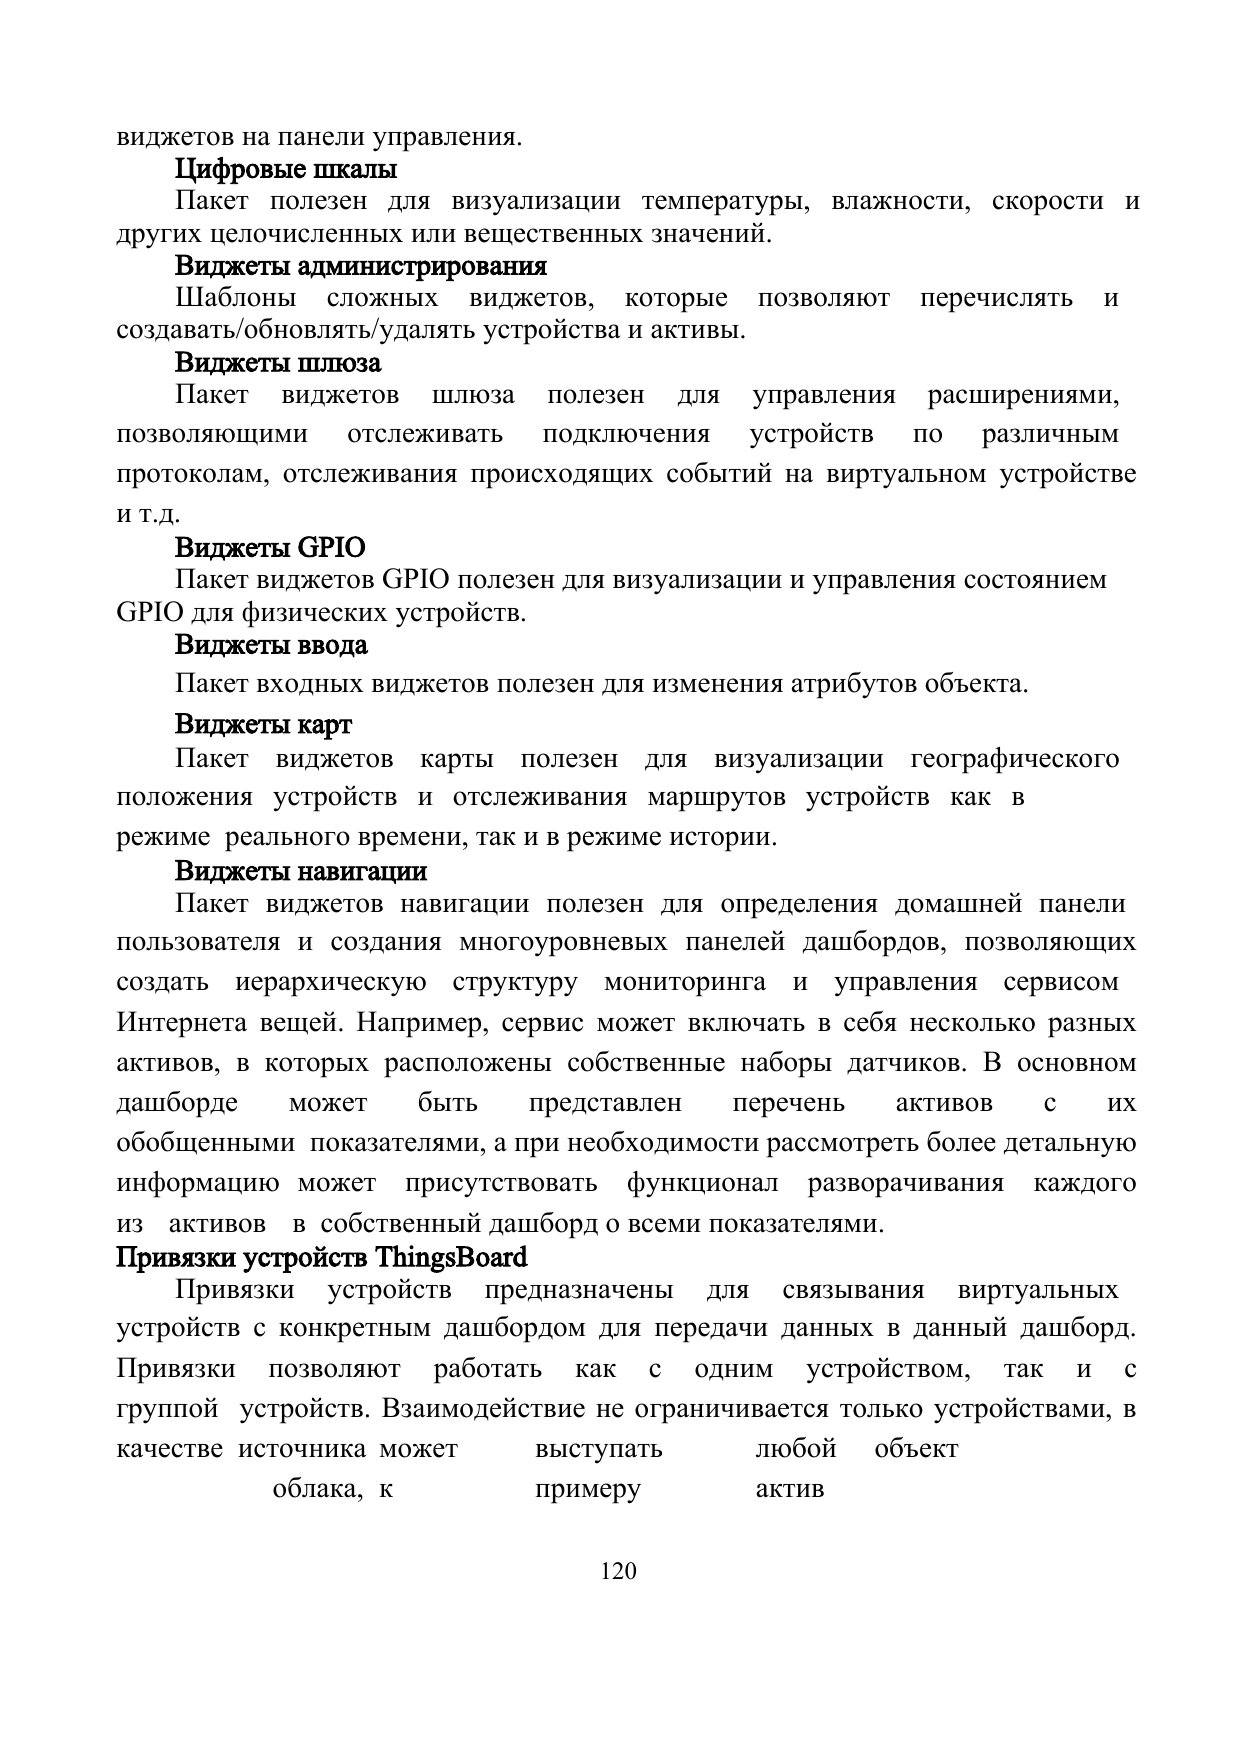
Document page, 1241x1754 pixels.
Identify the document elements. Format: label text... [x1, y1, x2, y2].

text GPIO для физических устройств. [116, 595, 1188, 627]
text позволяющими отслеживать подключения устройств по различным протоколам, отслеживания происходящих событий на виртуальном устройстве и т.д. [116, 410, 1137, 531]
text Пакет входных виджетов полезен для изменения атрибутов объекта. Виджеты карт [175, 660, 1137, 741]
text Пакет виджетов GPIO полезен для визуализации и управления состоянием [175, 563, 1188, 595]
text Пакет виджетов карты полезен для визуализации географического [175, 741, 1188, 773]
text Виджеты ввода [175, 627, 1188, 660]
text положения устройств и отслеживания маршрутов устройств как в режиме реального времени, так и в режиме истории. [116, 773, 1137, 854]
text Привязки устройств предназначены для связывания виртуальных [175, 1272, 1188, 1305]
text Шаблоны сложных виджетов, которые позволяют перечислять и [175, 281, 1188, 313]
text Виджеты GPIO [175, 531, 1188, 563]
text Пакет виджетов шлюза полезен для управления расширениями, [175, 378, 1188, 410]
text виджетов на панели управления. [116, 119, 1188, 152]
text Пакет полезен для визуализации температуры, влажности, скорости и [175, 184, 1188, 216]
text пользователя и создания многоуровневых панелей дашбордов, позволяющих создать иерархическую структуру мониторинга и управления сервисом Интернета вещей. Например, сервис может включать в себя несколько разных активов, в которых расположены собственные наборы датчиков. В основном дашборде может быть представлен перечень активов с их обобщенными показателями, а при необходимости рассмотреть более детальную информацию может присутствовать функционал разворачивания каждого из активов в собственный дашборд о всеми показателями. [116, 918, 1137, 1240]
text устройств с конкретным дашбордом для передачи данных в данный дашборд. Привязки позволяют работать как с одним устройством, так и с группой устройств. Взаимодействие не ограничивается только устройствами, в качестве источника может выступать любой объект облака, к примеру актив [116, 1305, 1137, 1506]
text Цифровые шкалы [175, 152, 1188, 184]
text Виджеты администрирования [175, 248, 1188, 281]
text других целочисленных или вещественных значений. [116, 216, 1188, 248]
text Виджеты шлюза [175, 345, 1188, 378]
text Привязки устройств ThingsBoard [116, 1240, 1188, 1272]
text Виджеты навигации [175, 854, 1188, 886]
text Пакет виджетов навигации полезен для определения домашней панели [175, 886, 1188, 918]
text 120 [599, 1558, 1188, 1585]
text создавать/обновлять/удалять устройства и активы. [116, 313, 1188, 345]
